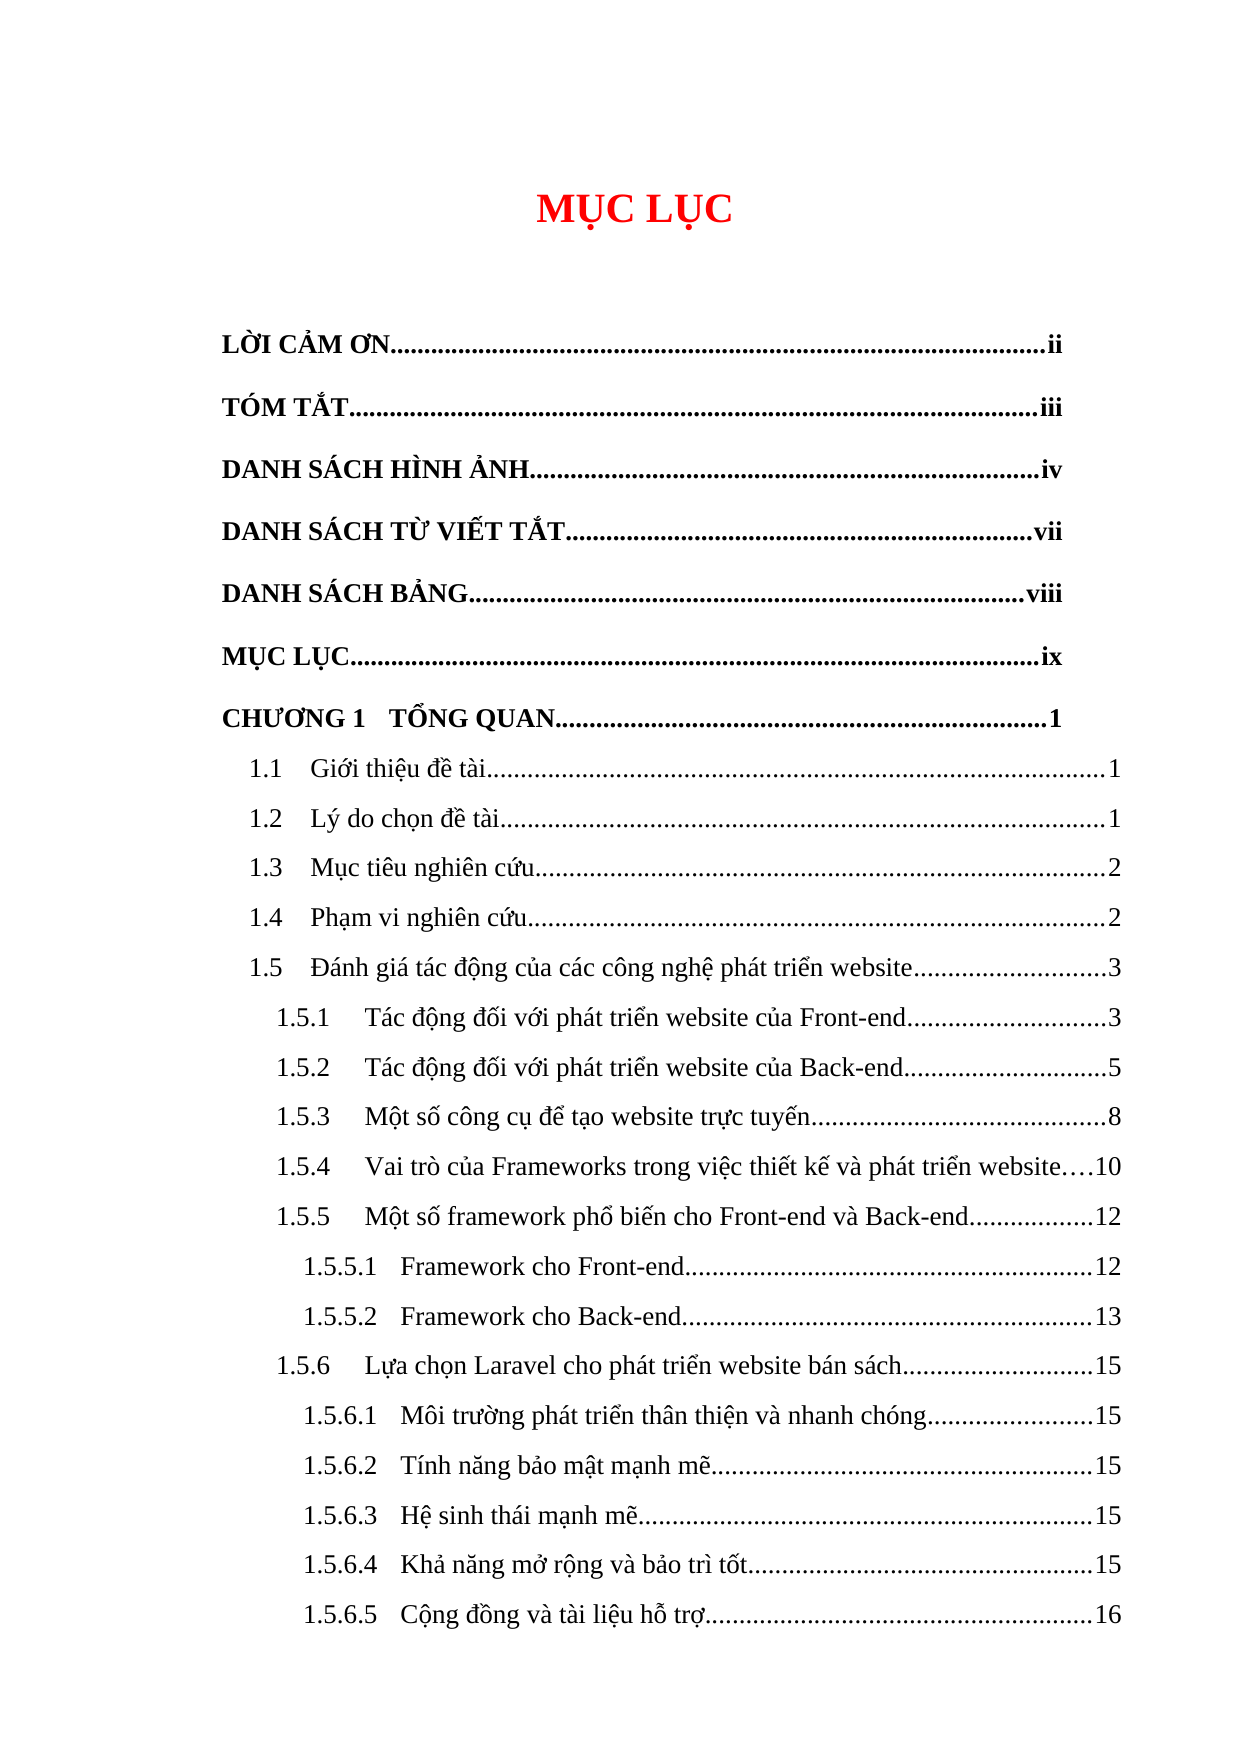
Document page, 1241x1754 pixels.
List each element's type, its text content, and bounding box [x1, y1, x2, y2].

text 1.5.6 Lựa chọn Laravel cho phát triển website bán sách 15 [202, 1349, 1122, 1381]
text 1.1 Giới thiệu đề tài 1 [175, 752, 1122, 783]
text 1.5.6.5 Cộng đồng và tài liệu hỗ trợ 16 [229, 1598, 1122, 1629]
text 1.5.6.2 Tính năng bảo mật mạnh mẽ 15 [229, 1449, 1122, 1480]
text 1.4 Phạm vi nghiên cứu 2 [175, 901, 1122, 932]
text 1.2 Lý do chọn đề tài 1 [175, 802, 1122, 833]
text DANH SÁCH TỪ VIẾT TẮT vii [148, 515, 1122, 546]
text 1.5.5 Một số framework phổ biến cho Front-end và Back-end 12 [202, 1200, 1122, 1231]
text 1.5.6.1 Môi trường phát triển thân thiện và nhanh chóng 15 [229, 1399, 1122, 1430]
text CHƯƠNG 1 TỔNG QUAN 1 [148, 702, 1122, 733]
text 1.5.5.1 Framework cho Front-end 12 [229, 1250, 1122, 1281]
text 1.5.2 Tác động đối với phát triển website của Back-end 5 [202, 1051, 1122, 1082]
text 1.5 Đánh giá tác động của các công nghệ phát triển website 3 [175, 951, 1122, 982]
text DANH SÁCH HÌNH ẢNH iv [148, 453, 1122, 484]
text 1.3 Mục tiêu nghiên cứu 2 [175, 852, 1122, 883]
text 1.5.6.4 Khả năng mở rộng và bảo trì tốt 15 [229, 1549, 1122, 1580]
text 1.5.4 Vai trò của Frameworks trong việc thiết kế và phát triển website 10 [202, 1150, 1122, 1181]
title MỤC LỤC [148, 184, 1122, 232]
text 1.5.5.2 Framework cho Back-end 13 [229, 1300, 1122, 1331]
text 1.5.6.3 Hệ sinh thái mạnh mẽ 15 [229, 1499, 1122, 1530]
text 1.5.1 Tác động đối với phát triển website của Front-end 3 [202, 1001, 1122, 1032]
text DANH SÁCH BẢNG viii [148, 578, 1122, 609]
text 1.5.3 Một số công cụ để tạo website trực tuyến 8 [202, 1101, 1122, 1132]
text LỜI CẢM ƠN ii [148, 328, 1122, 359]
text MỤC LỤC ix [148, 640, 1122, 671]
text TÓM TẮT iii [148, 391, 1122, 422]
